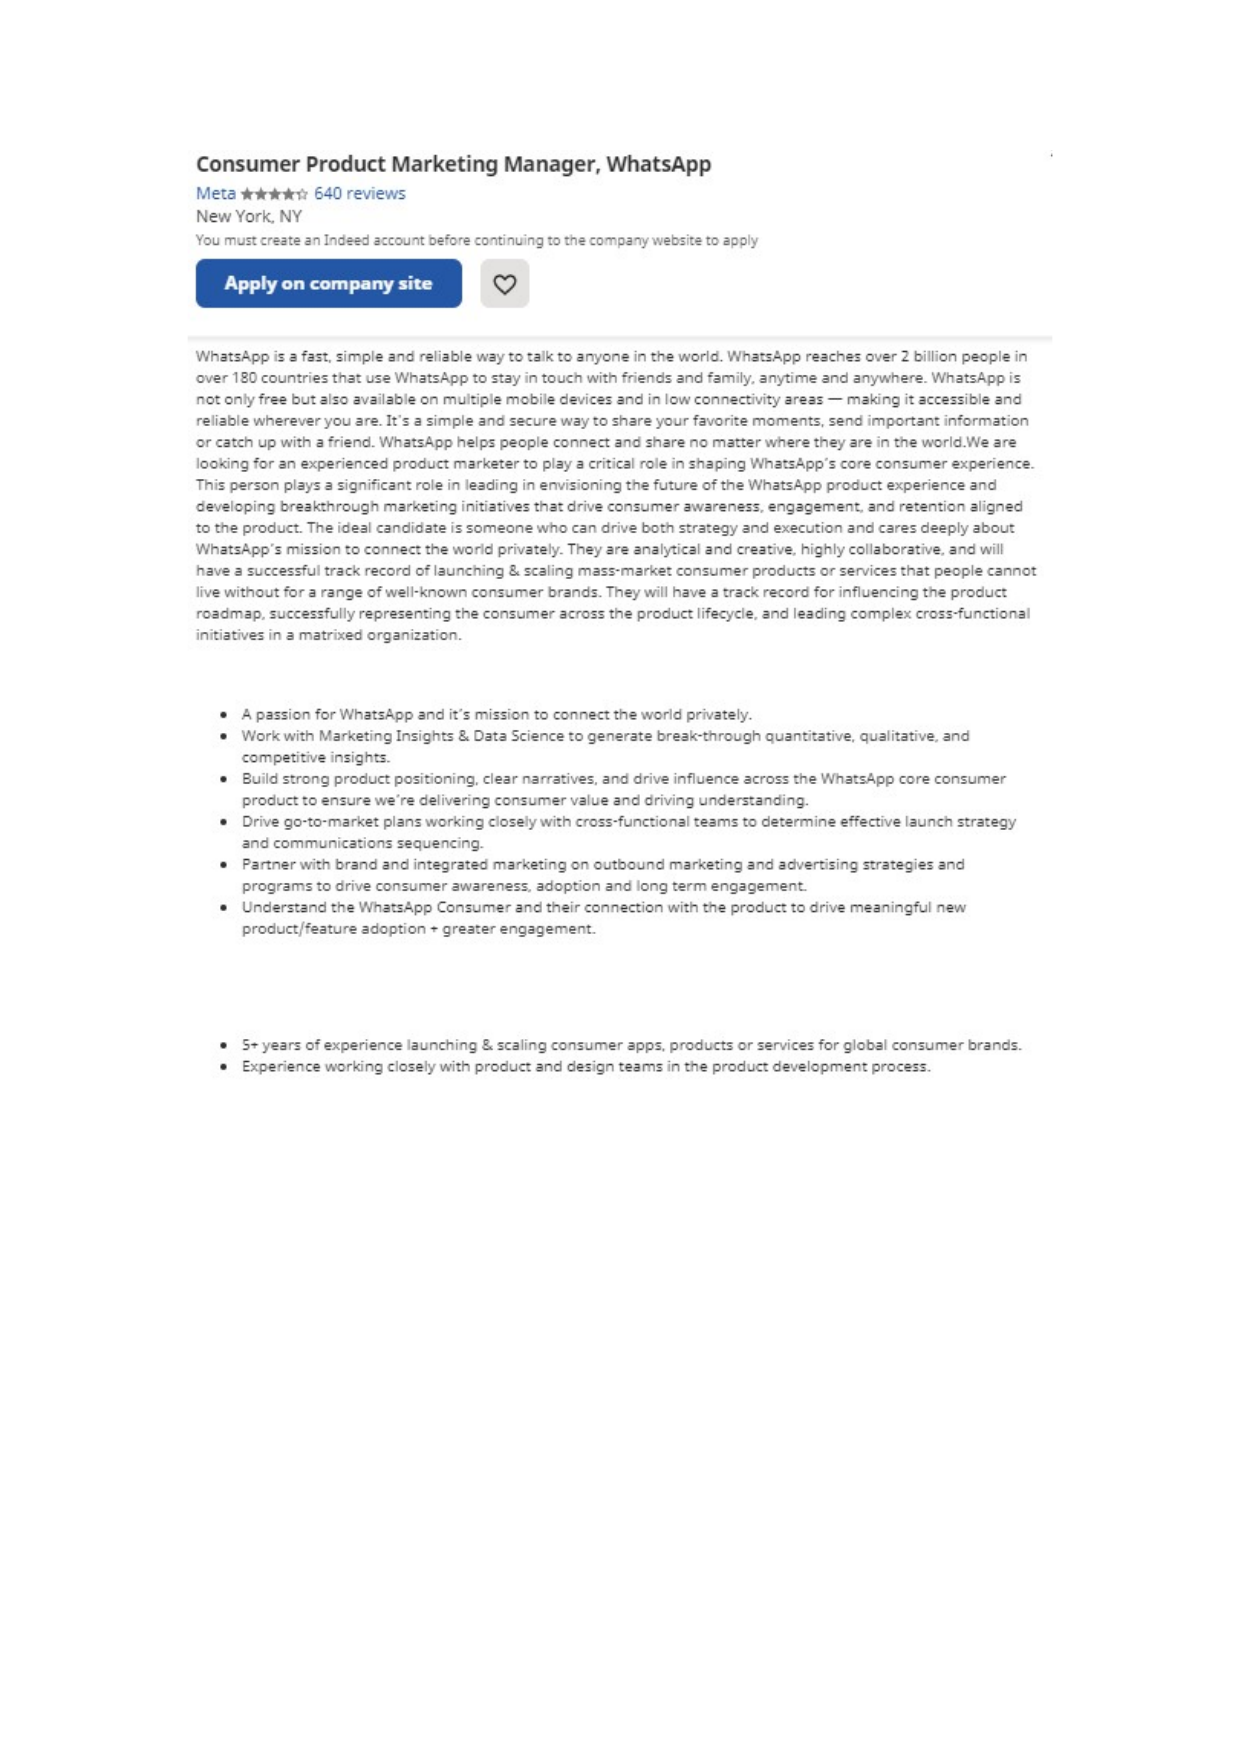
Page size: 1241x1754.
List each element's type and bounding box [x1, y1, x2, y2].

picture [187, 150, 1053, 1087]
